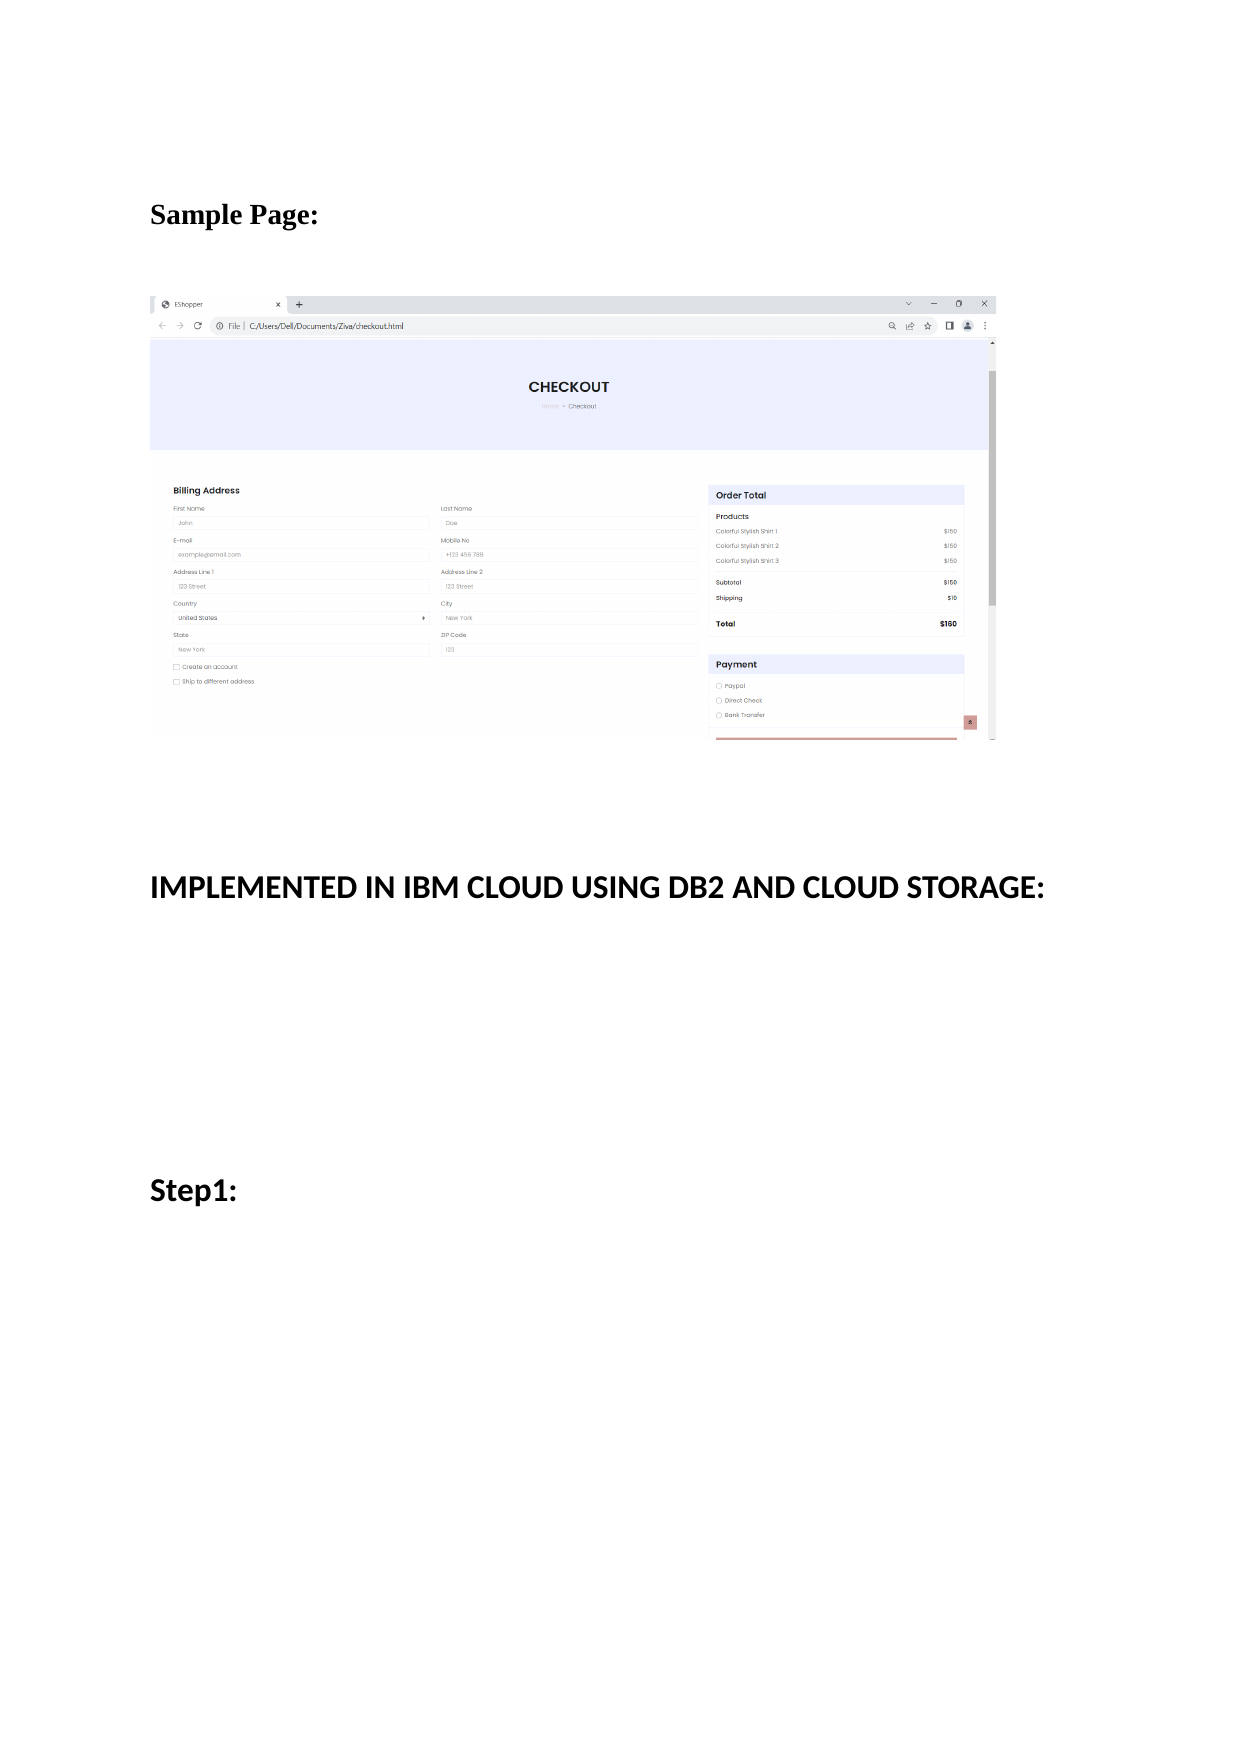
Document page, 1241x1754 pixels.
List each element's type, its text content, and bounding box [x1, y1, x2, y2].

text IMPLEMENTED IN IBM CLOUD USING DB2 AND CLOUD STORAGE: [150, 866, 1090, 907]
text Step1: [150, 1169, 1090, 1210]
picture [150, 296, 997, 740]
text Sample Page: [150, 197, 1090, 230]
